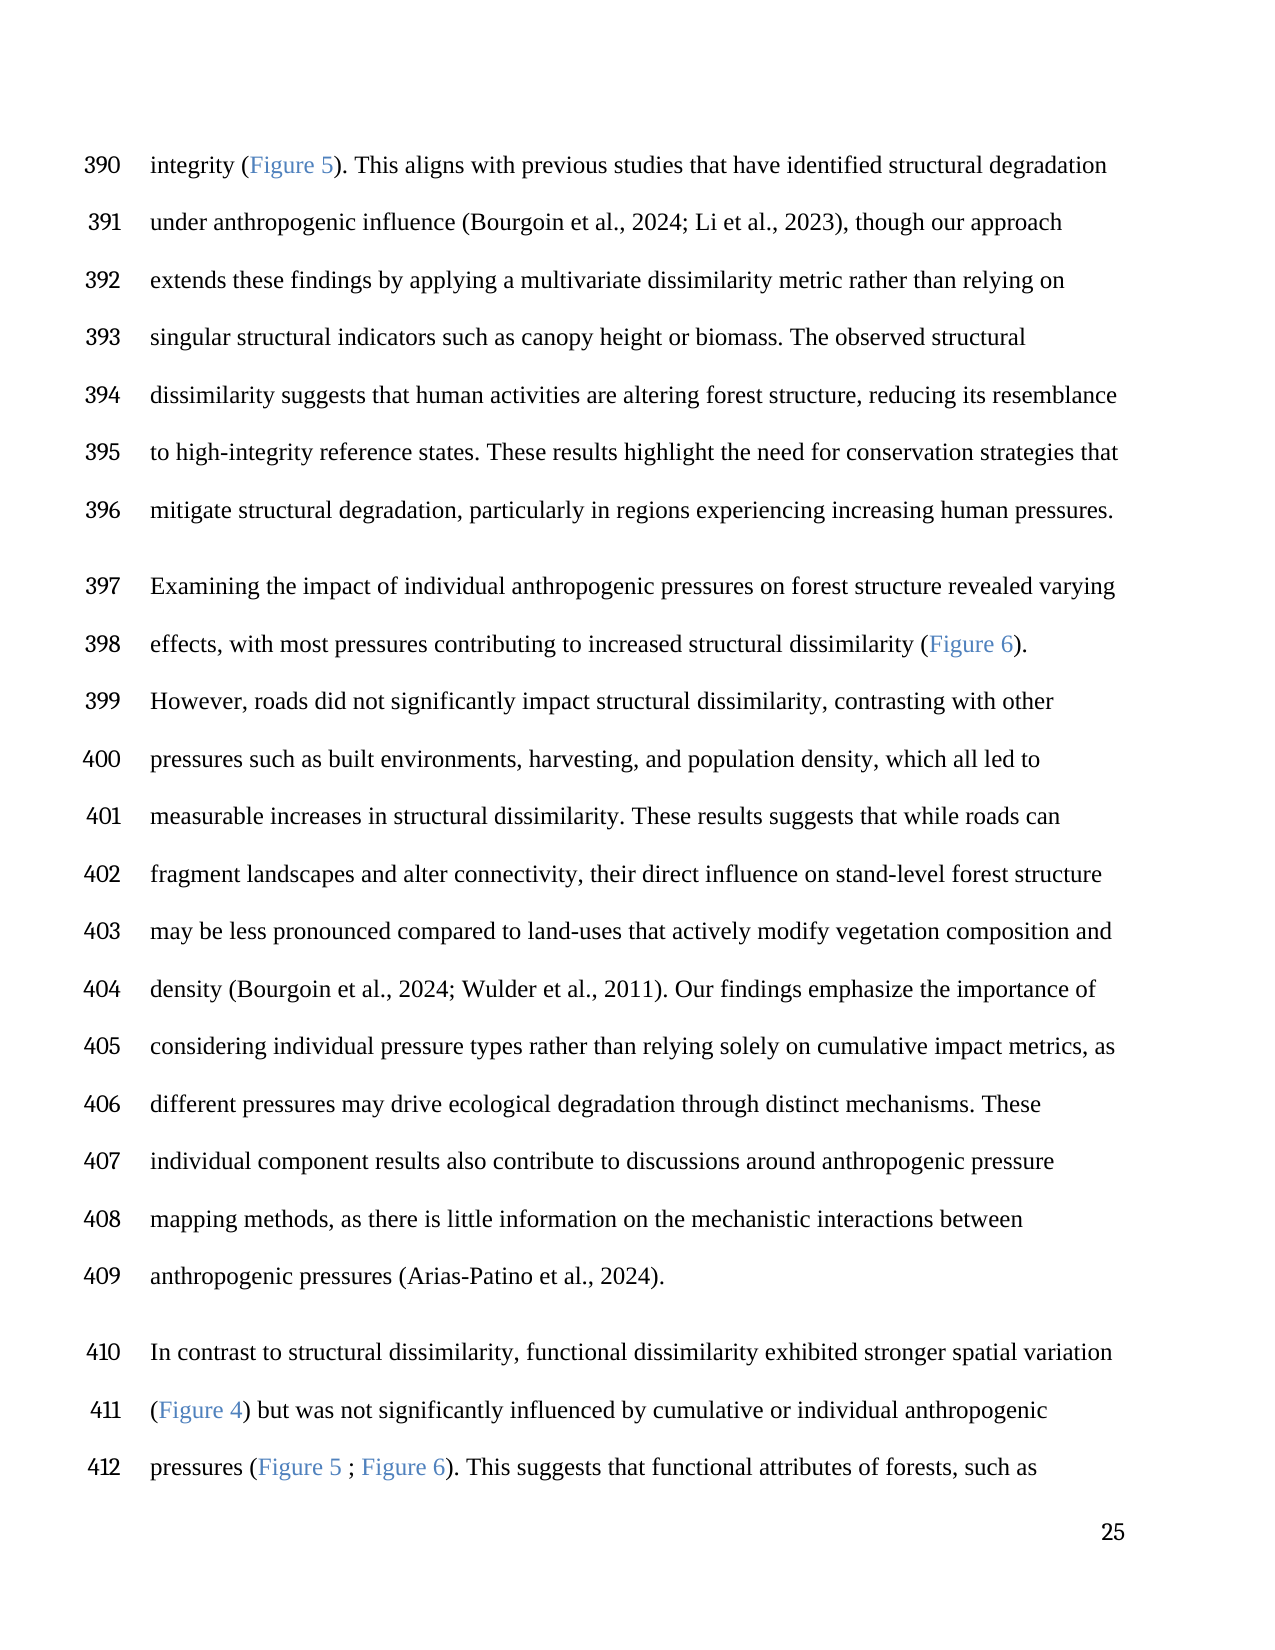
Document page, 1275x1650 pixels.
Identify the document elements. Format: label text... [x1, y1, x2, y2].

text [150, 1337, 1125, 1481]
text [150, 150, 1125, 524]
text Examining the impact of individual anthropogenic pressures on forest structure revealed varying effects, with most pressures contributing to increased structural dissimilarity (Figure 6). However, roads did not significantly impact structural dissimilarity, contrasting with other pressures such as built environments, harvesting, and population density, which all led to measurable increases in structural dissimilarity. These results suggests that while roads can fragment landscapes and alter connectivity, their direct influence on stand-level forest structure may be less pronounced compared to land-uses that actively modify vegetation composition and density (Bourgoin et al., 2024; Wulder et al., 2011). Our findings emphasize the importance of considering individual pressure types rather than relying solely on cumulative impact metrics, as different pressures may drive ecological degradation through distinct mechanisms. These individual component results also contribute to discussions around anthropogenic pressure mapping methods, as there is little information on the mechanistic interactions between anthropogenic pressures (Arias-Patino et al., 2024). [150, 571, 1125, 1290]
